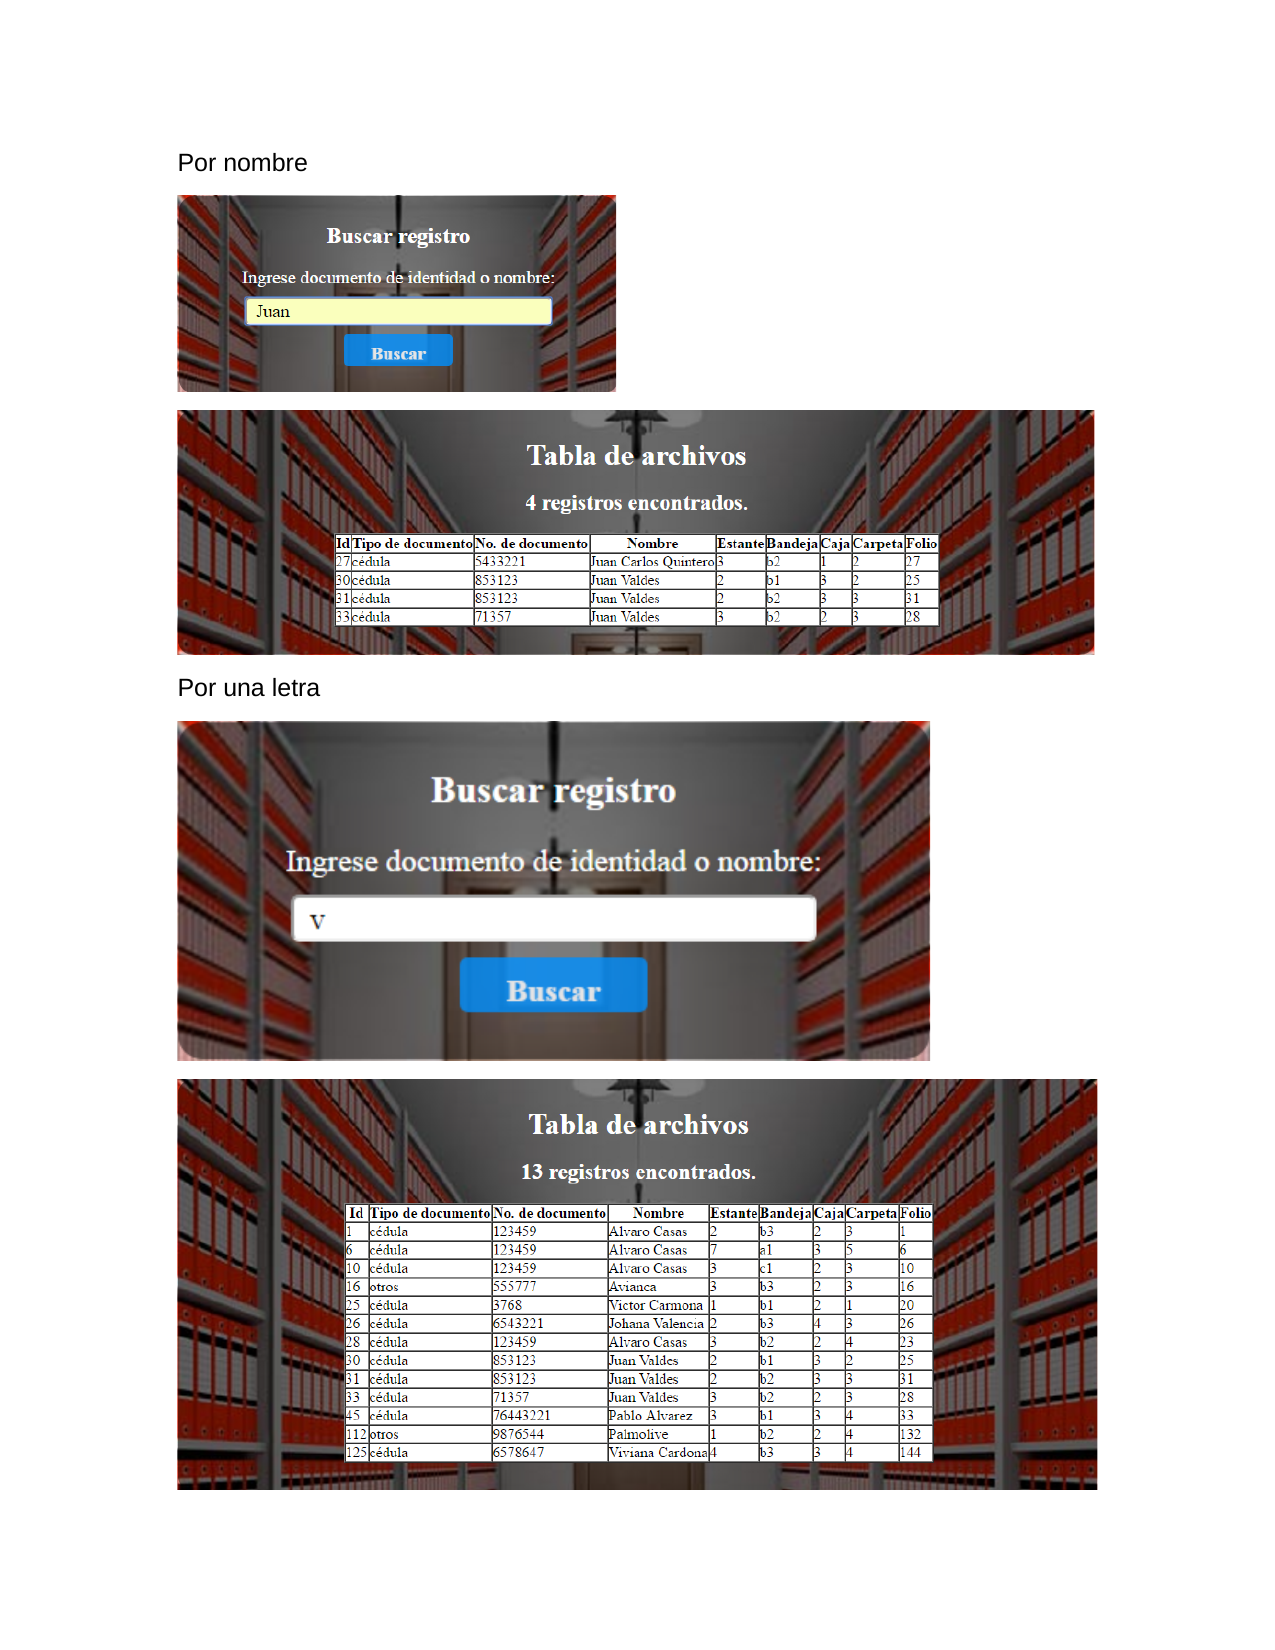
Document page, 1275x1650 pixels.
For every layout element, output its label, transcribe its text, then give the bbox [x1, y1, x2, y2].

text Por nombre [177, 148, 1098, 176]
picture [177, 1079, 1098, 1490]
picture [177, 195, 617, 392]
picture [177, 410, 1095, 655]
picture [177, 721, 931, 1061]
text Por una letra [177, 673, 1098, 702]
